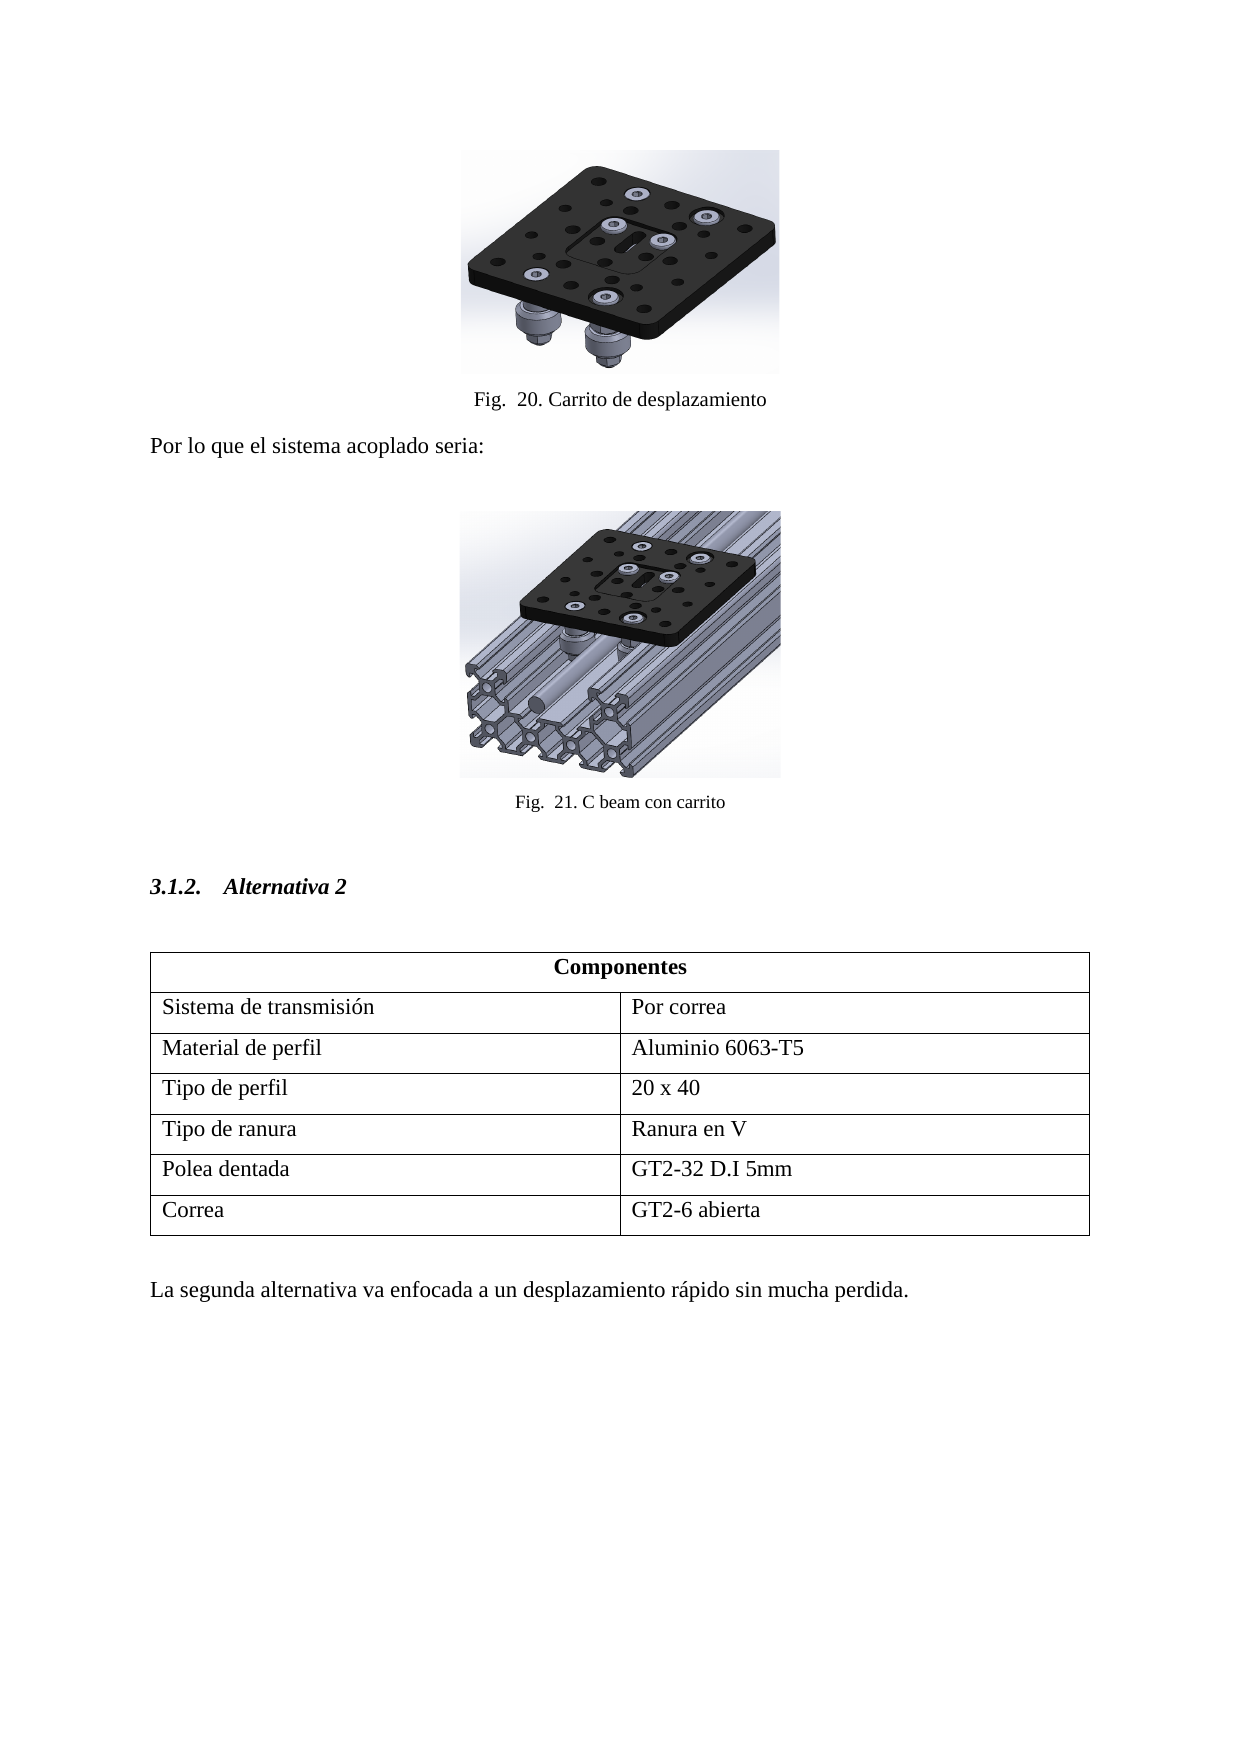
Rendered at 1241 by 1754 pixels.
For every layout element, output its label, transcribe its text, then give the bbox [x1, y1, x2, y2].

picture [459, 511, 781, 778]
table_cell Aluminio 6063-T5 [621, 1034, 1089, 1073]
table_cell GT2-32 D.I 5mm [621, 1155, 1089, 1195]
table_header Componentes [151, 953, 1089, 992]
table_cell Por correa [621, 993, 1089, 1033]
table_cell GT2-6 abierta [621, 1196, 1089, 1235]
text La segunda alternativa va enfocada a un desplazamiento rápido sin mucha perdida. [150, 1276, 1090, 1302]
table_cell Polea dentada [151, 1155, 620, 1195]
picture [460, 150, 780, 374]
table_cell Tipo de ranura [151, 1115, 620, 1154]
table_cell Material de perfil [151, 1034, 620, 1073]
table_cell 20 x 40 [621, 1074, 1089, 1114]
table_cell Tipo de perfil [151, 1074, 620, 1114]
text Fig. 21. C beam con carrito [150, 791, 1090, 812]
table_cell Ranura en V [621, 1115, 1089, 1154]
table_cell Sistema de transmisión [151, 993, 620, 1033]
text Fig. 20. Carrito de desplazamiento [150, 387, 1090, 411]
text Por lo que el sistema acoplado seria: [150, 432, 1090, 458]
subtitle Alternativa 2 [150, 873, 1090, 899]
table_cell Correa [151, 1196, 620, 1235]
